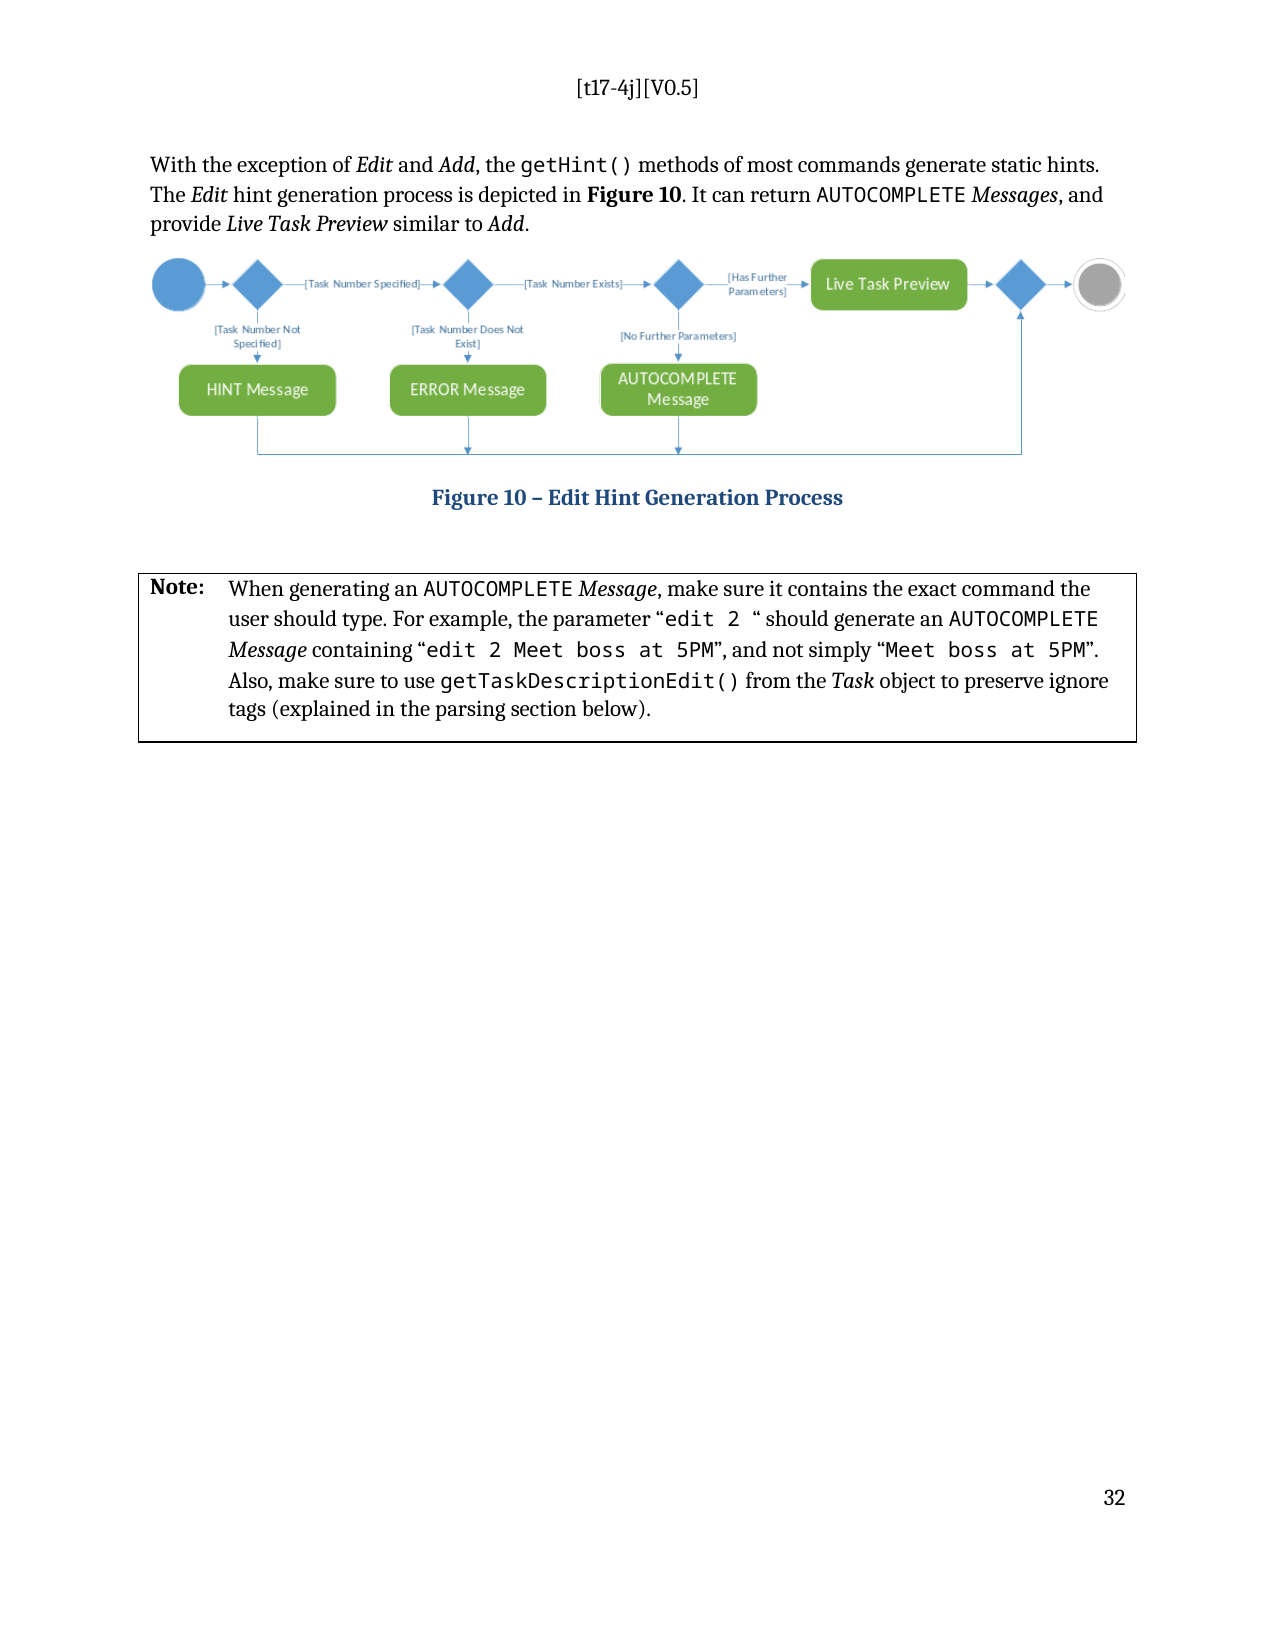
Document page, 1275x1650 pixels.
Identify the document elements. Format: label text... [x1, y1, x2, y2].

table_header [217, 574, 1136, 741]
text Figure – Edit [150, 485, 1125, 511]
table_header [139, 574, 217, 741]
text With the exception of Edit and Add, the getHint() methods of most commands generate static hints. Editcan return AUTOCOMPLETE Messages, Live Task Preview. [150, 150, 1125, 237]
